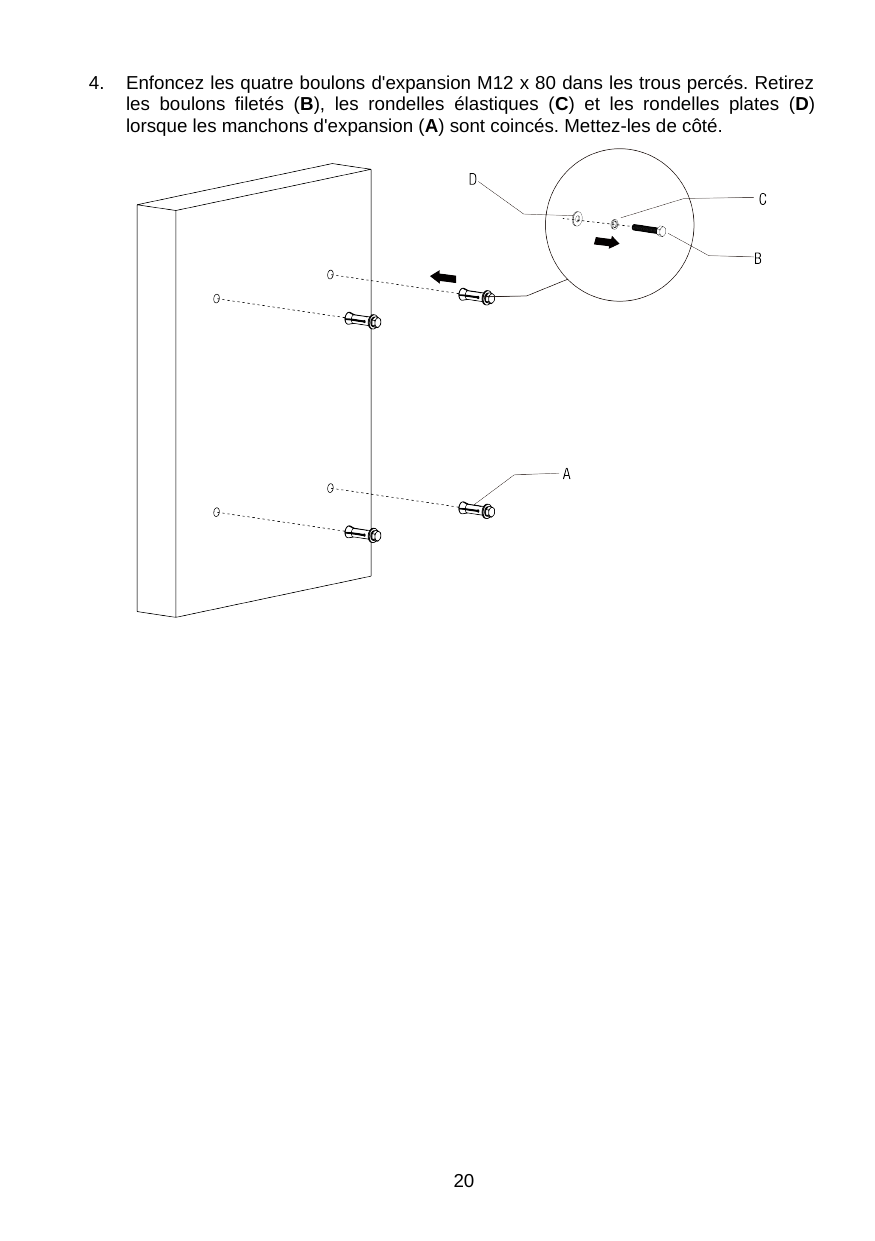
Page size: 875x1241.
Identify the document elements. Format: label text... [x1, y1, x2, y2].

list Enfoncez les quatre boulons d'expansion M12 x 80 dans les trous percés. Retirez les boulons filetés (B), les rondelles élastiques (C) et les rondelles plates (D) lorsque les manchons d'expansion (A) sont coincés. Mettez-les de côté. [89, 72, 815, 136]
picture [125, 148, 817, 630]
